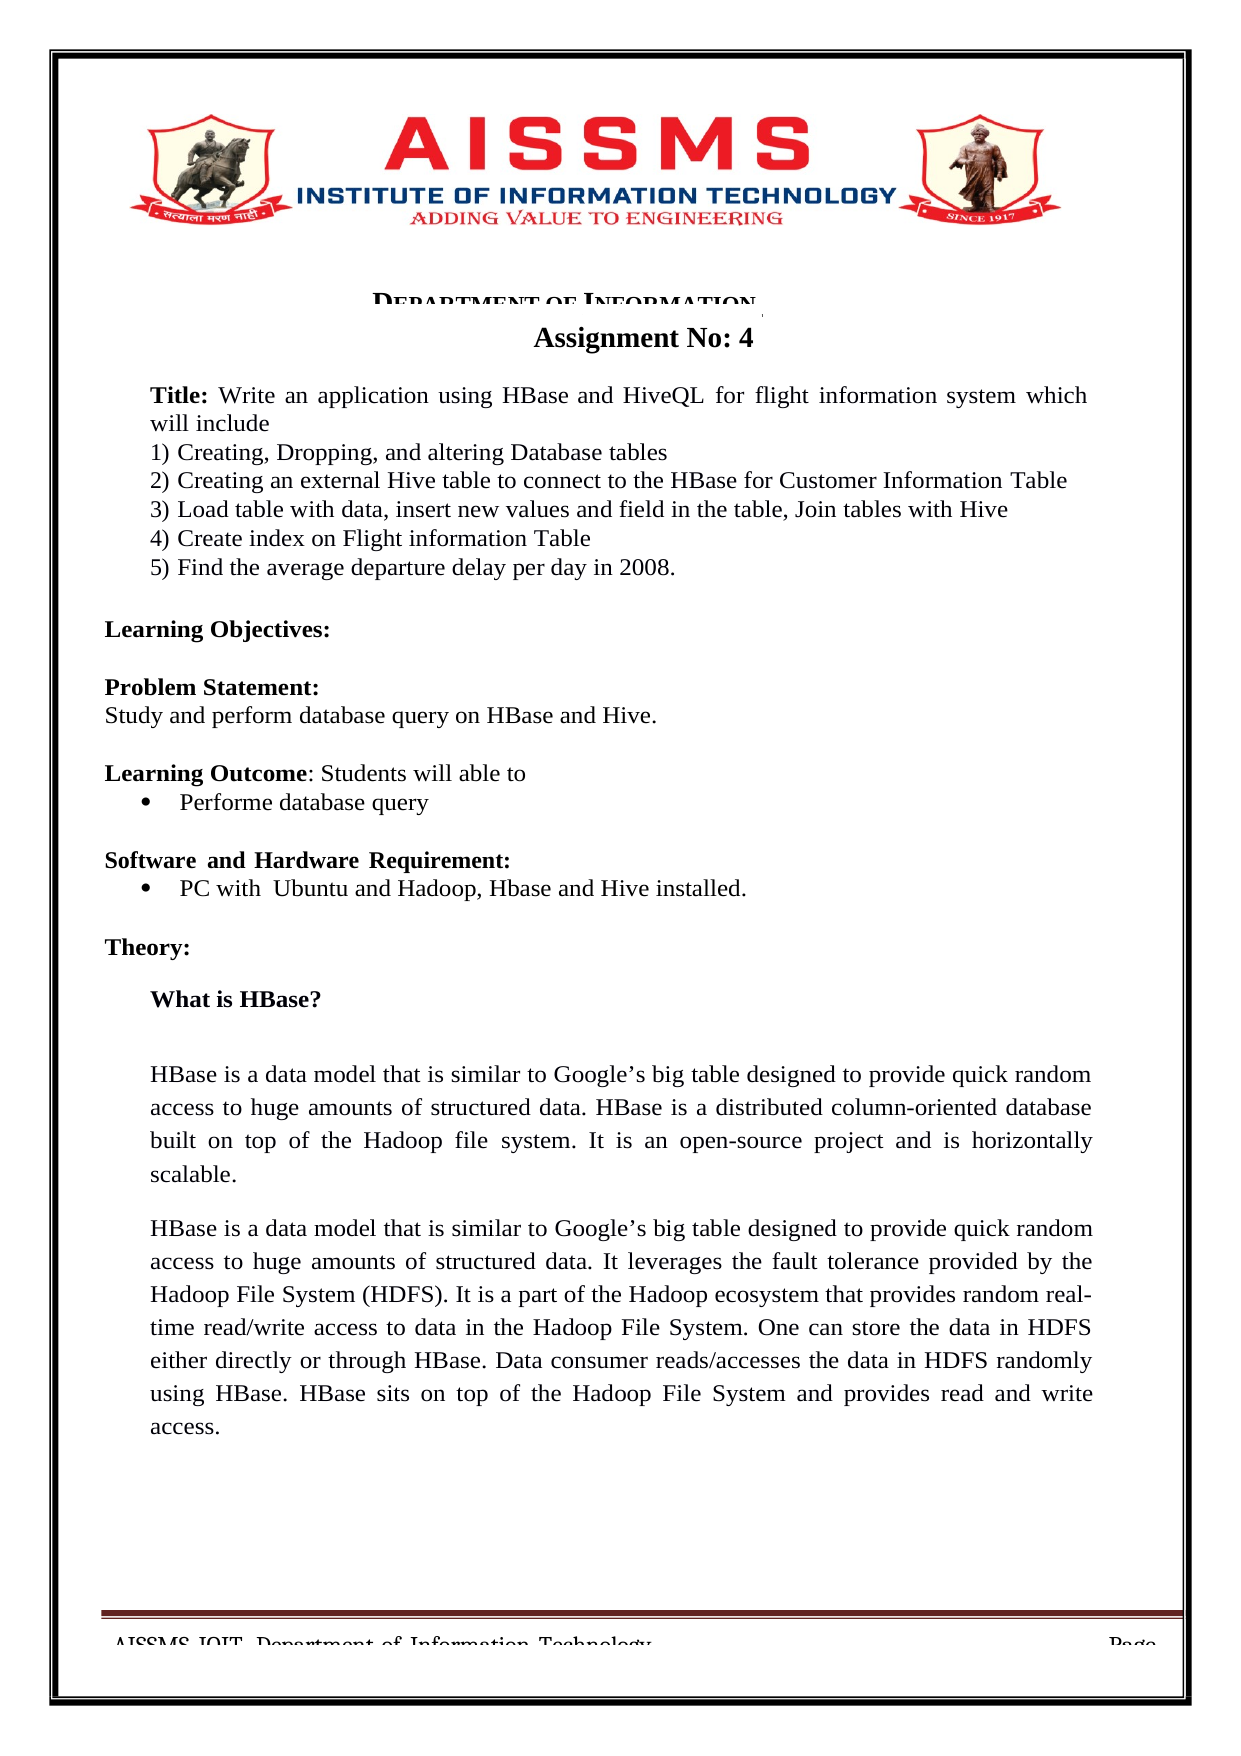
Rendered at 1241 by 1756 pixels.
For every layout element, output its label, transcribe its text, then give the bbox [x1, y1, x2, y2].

list Find the average departure delay per day in 2008. [150, 553, 1223, 581]
text Learning Outcome: Students will able to [104, 759, 1223, 787]
list Create index on Flight information Table [150, 524, 1223, 552]
list Creating, Dropping, and altering Database tables [150, 438, 1223, 466]
text What is HBase? [150, 985, 1223, 1013]
text Study and perform database query on HBase and Hive. [104, 701, 1223, 729]
list Creating an external Hive table to connect to the HBase for Customer Information Table [150, 467, 1223, 494]
list Load table with data, insert new values and field in the table, Join tables with Hive [150, 495, 1223, 523]
text Problem Statement: [104, 673, 1223, 701]
text HBase is a data model that is similar to Google’s big table designed to provide quick random access to huge amounts of structured data. It leverages the fault tolerance provided by the Hadoop File System (HDFS). It is a part of the Hadoop ecosystem that provides random real- time read/write access to data in the Hadoop File System. One can store the data in HDFS either directly or through HBase. Data consumer reads/accesses the data in HDFS randomly using HBase. HBase sits on top of the Hadoop File System and provides read and write access. [150, 1213, 1094, 1440]
picture [129, 114, 1062, 226]
text HBase is a data model that is similar to Google’s big table designed to provide quick random access to huge amounts of structured data. HBase is a distributed column-oriented database built on top of the Hadoop file system. It is an open-source project and is horizontally scalable. [150, 1060, 1094, 1187]
list PC with Ubuntu and Hadoop, Hbase and Hive installed. [142, 874, 1223, 902]
subtitle Theory: [104, 933, 1223, 960]
subtitle Assignment No: 4 [224, 321, 1062, 354]
subtitle Learning Objectives: [104, 615, 1223, 643]
subtitle Software and Hardware Requirement: [104, 846, 1223, 873]
list Performe database query [142, 788, 1223, 816]
text Title: Write an application using HBase and HiveQL for flight information system which will include [150, 381, 1096, 437]
